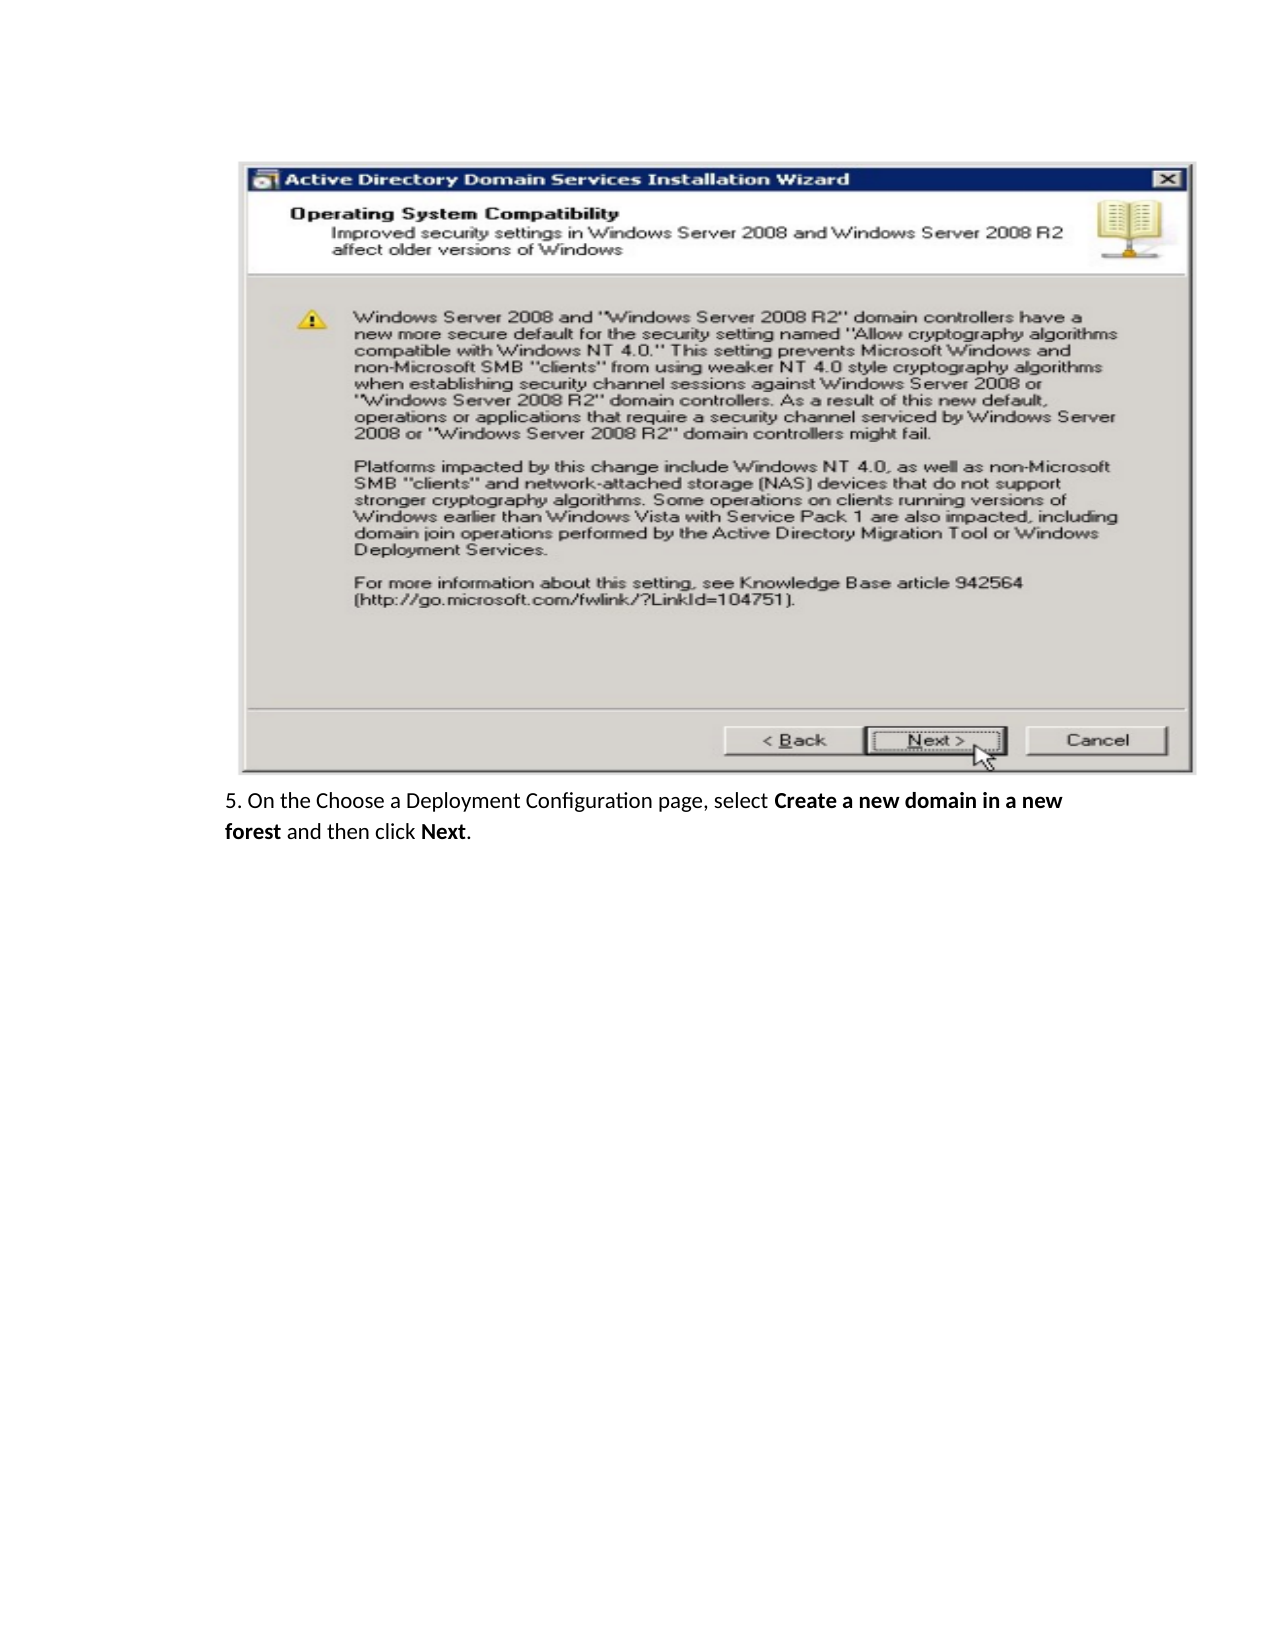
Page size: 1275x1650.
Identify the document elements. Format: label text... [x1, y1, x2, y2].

list 5. On the Choose a Deployment Configuration page, select Create a new domain in a new forest and then click Next. [225, 787, 1125, 845]
picture [231, 150, 1207, 778]
